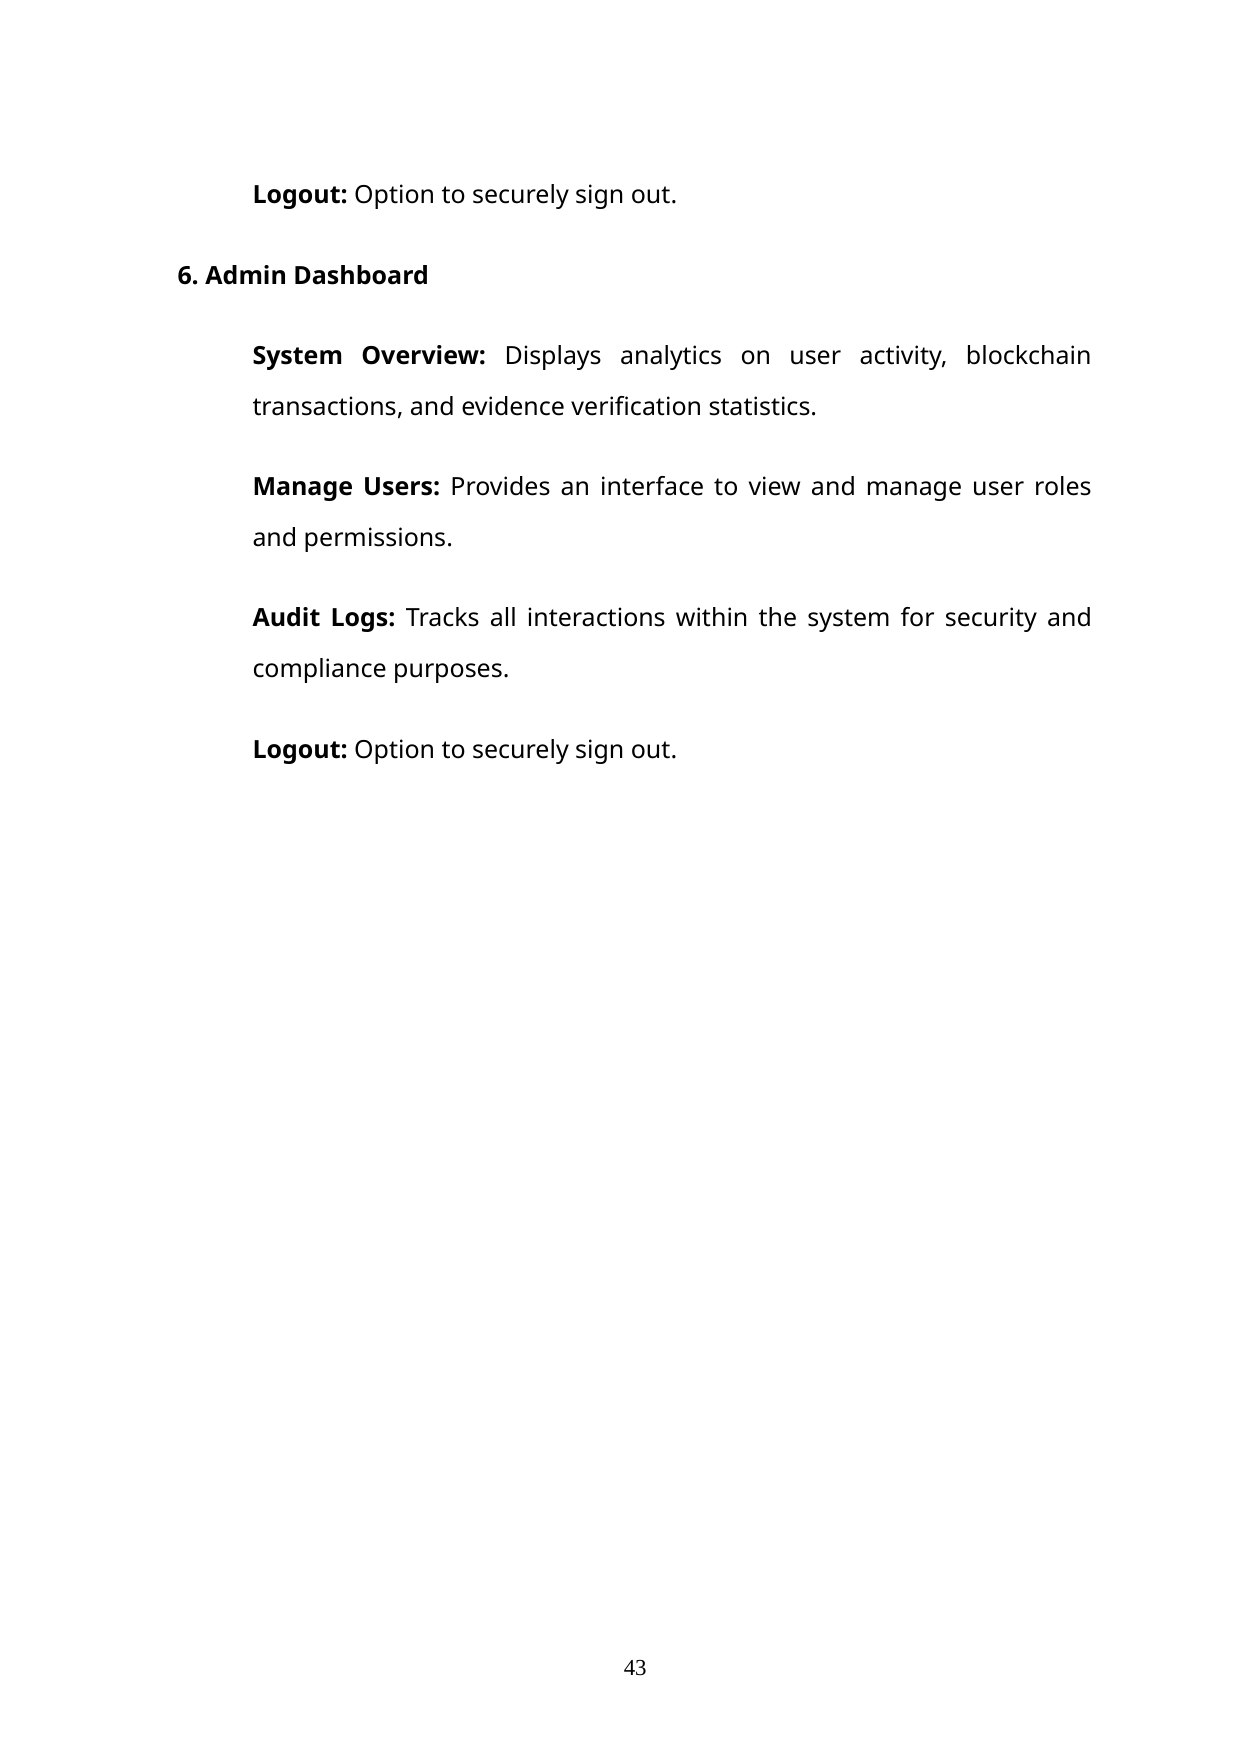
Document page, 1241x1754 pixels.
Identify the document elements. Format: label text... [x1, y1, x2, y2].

text 6. Admin Dashboard [177, 257, 1092, 291]
text Audit Logs: Tracks all interactions within the system for security and compliance purposes. [252, 600, 1092, 685]
text Logout: Option to securely sign out. [252, 177, 1092, 211]
text Logout: Option to securely sign out. [252, 731, 1092, 765]
text Manage Users: Provides an interface to view and manage user roles and permissions. [252, 469, 1092, 554]
text System Overview: Displays analytics on user activity, blockchain transactions, and evidence verification statistics. [252, 338, 1092, 423]
